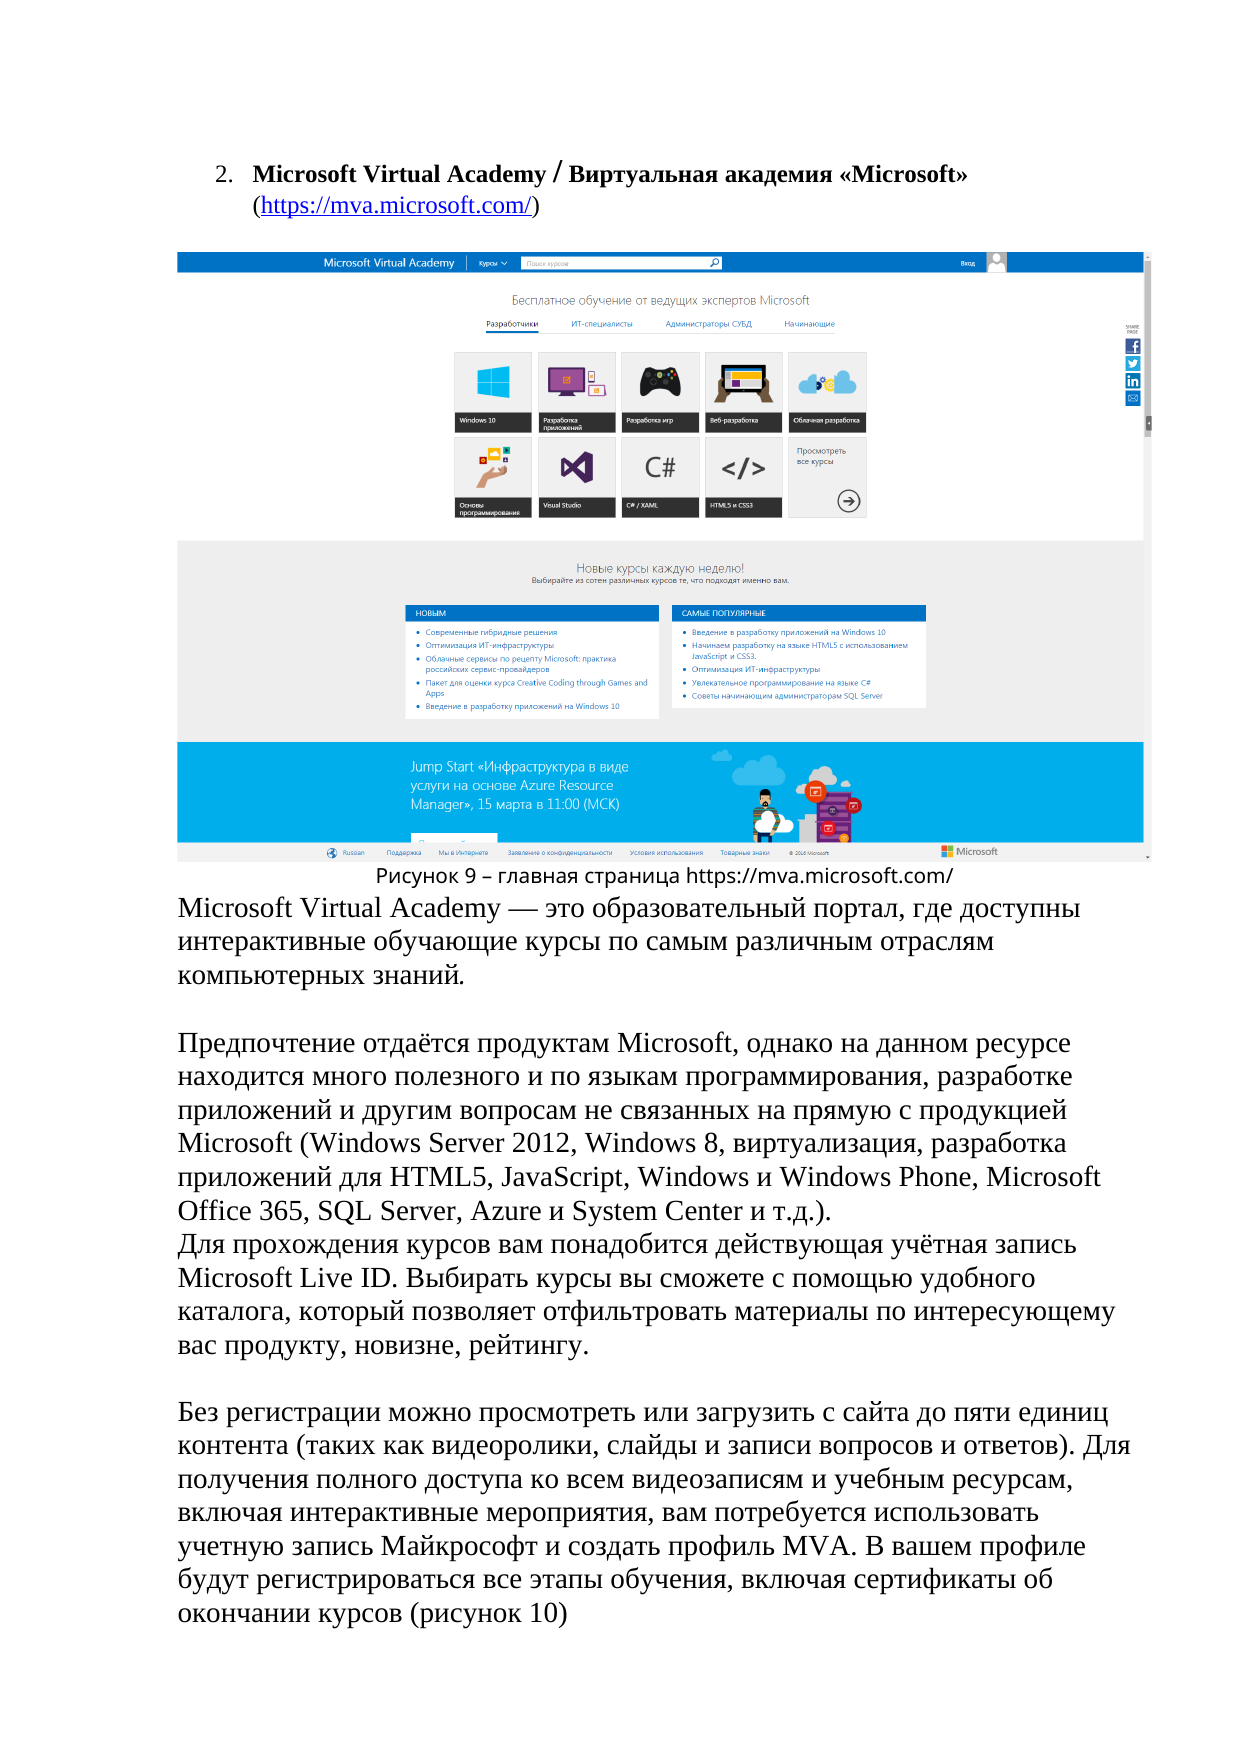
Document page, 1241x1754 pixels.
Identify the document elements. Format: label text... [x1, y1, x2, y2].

text Рисунок 9 – главная страница https://mva.microsoft.com/ [177, 862, 1152, 890]
list Microsoft Virtual Academy / Виртуальная академия «Microsoft» (https://mva.microsoft.com/) [215, 152, 1152, 219]
picture [733, 756, 784, 785]
text Microsoft Virtual Academy — это образовательный портал, где доступны интерактивные обучающие курсы по самым различным отраслям компьютерных знаний. [177, 890, 1152, 991]
text Для прохождения курсов вам понадобится действующая учётная запись Microsoft Live ID. Выбирать курсы вы сможете с помощью удобного каталога, который позволяет отфильтровать материалы по интересующему вас продукту, новизне, рейтингу. [177, 1226, 1152, 1360]
text Предпочтение отдаётся продуктам Microsoft, однако на данном ресурсе находится много полезного и по языкам программирования, разработке приложений и другим вопросам не связанных на прямую с продукцией Microsoft (Windows Server 2012, Windows 8, виртуализация, разработка приложений для HTML5, JavaScript, Windows и Windows Phone, Microsoft Office 365, SQL Server, Azure и System Center и т.д.). [177, 1025, 1152, 1226]
text Без регистрации можно просмотреть или загрузить с сайта до пяти единиц контента (таких как видеоролики, слайды и записи вопросов и ответов). Для получения полного доступа ко всем видеозаписям и учебным ресурсам, включая интерактивные мероприятия, вам потребуется использовать учетную запись Майкрософт и создать профиль MVA. В вашем профиле будут регистрироваться все этапы обучения, включая сертификаты об окончании курсов (рисунок 10) [177, 1394, 1152, 1629]
picture [713, 751, 731, 760]
picture [177, 252, 1152, 862]
